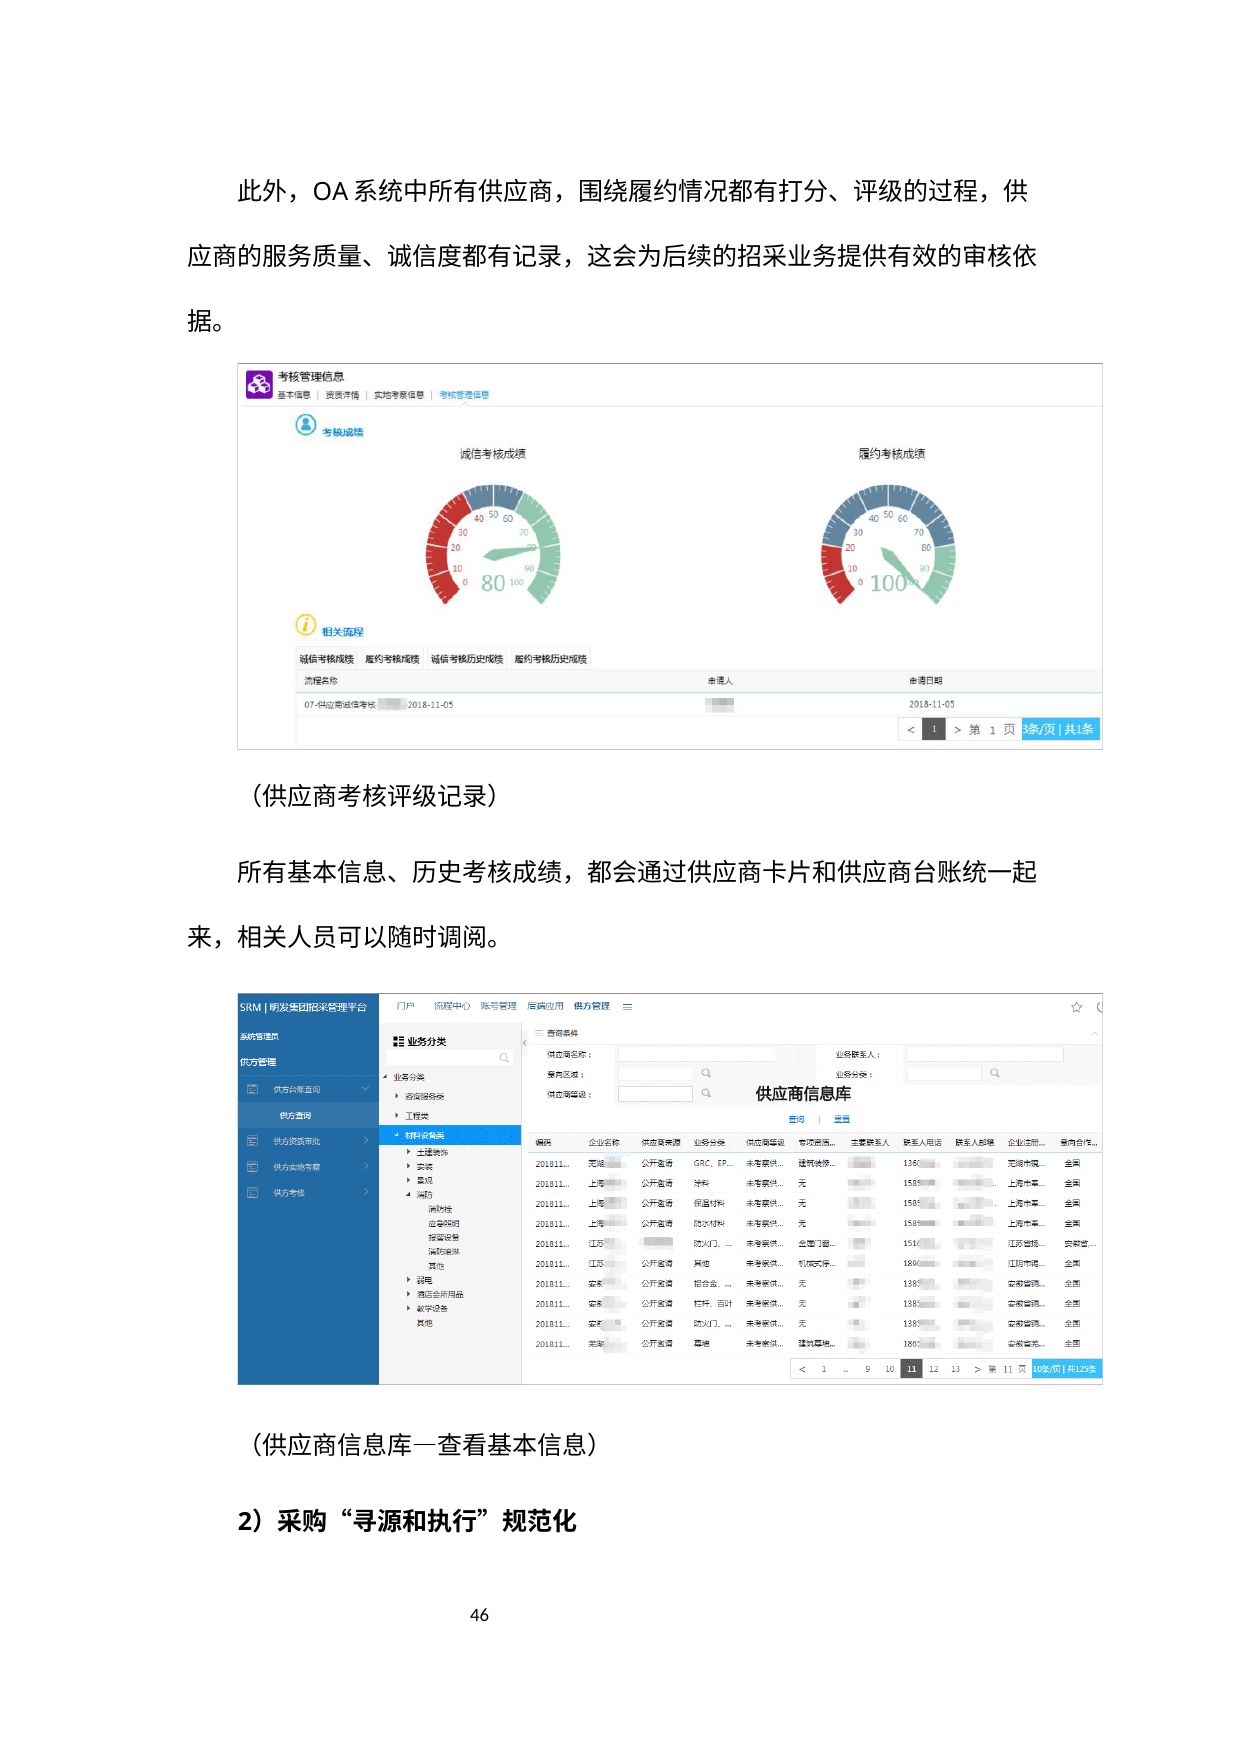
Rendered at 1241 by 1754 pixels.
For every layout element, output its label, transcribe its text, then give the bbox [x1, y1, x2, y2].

picture [237, 993, 1103, 1385]
picture [237, 363, 1103, 750]
text 此外，OA系统中所有供应商，围绕履约情况都有打分、评级的过程，供应商的服务质量、诚信度都有记录，这会为后续的招采业务提供有效的审核依据。 [187, 157, 1053, 352]
text 所有基本信息、历史考核成绩，都会通过供应商卡片和供应商台账统一起来，相关人员可以随时调阅。 [187, 838, 1053, 968]
text （供应商考核评级记录） [187, 762, 1053, 827]
text 2）采购“寻源和执行”规范化 [187, 1487, 1053, 1552]
text （供应商信息库—查看基本信息） [187, 1411, 1053, 1476]
